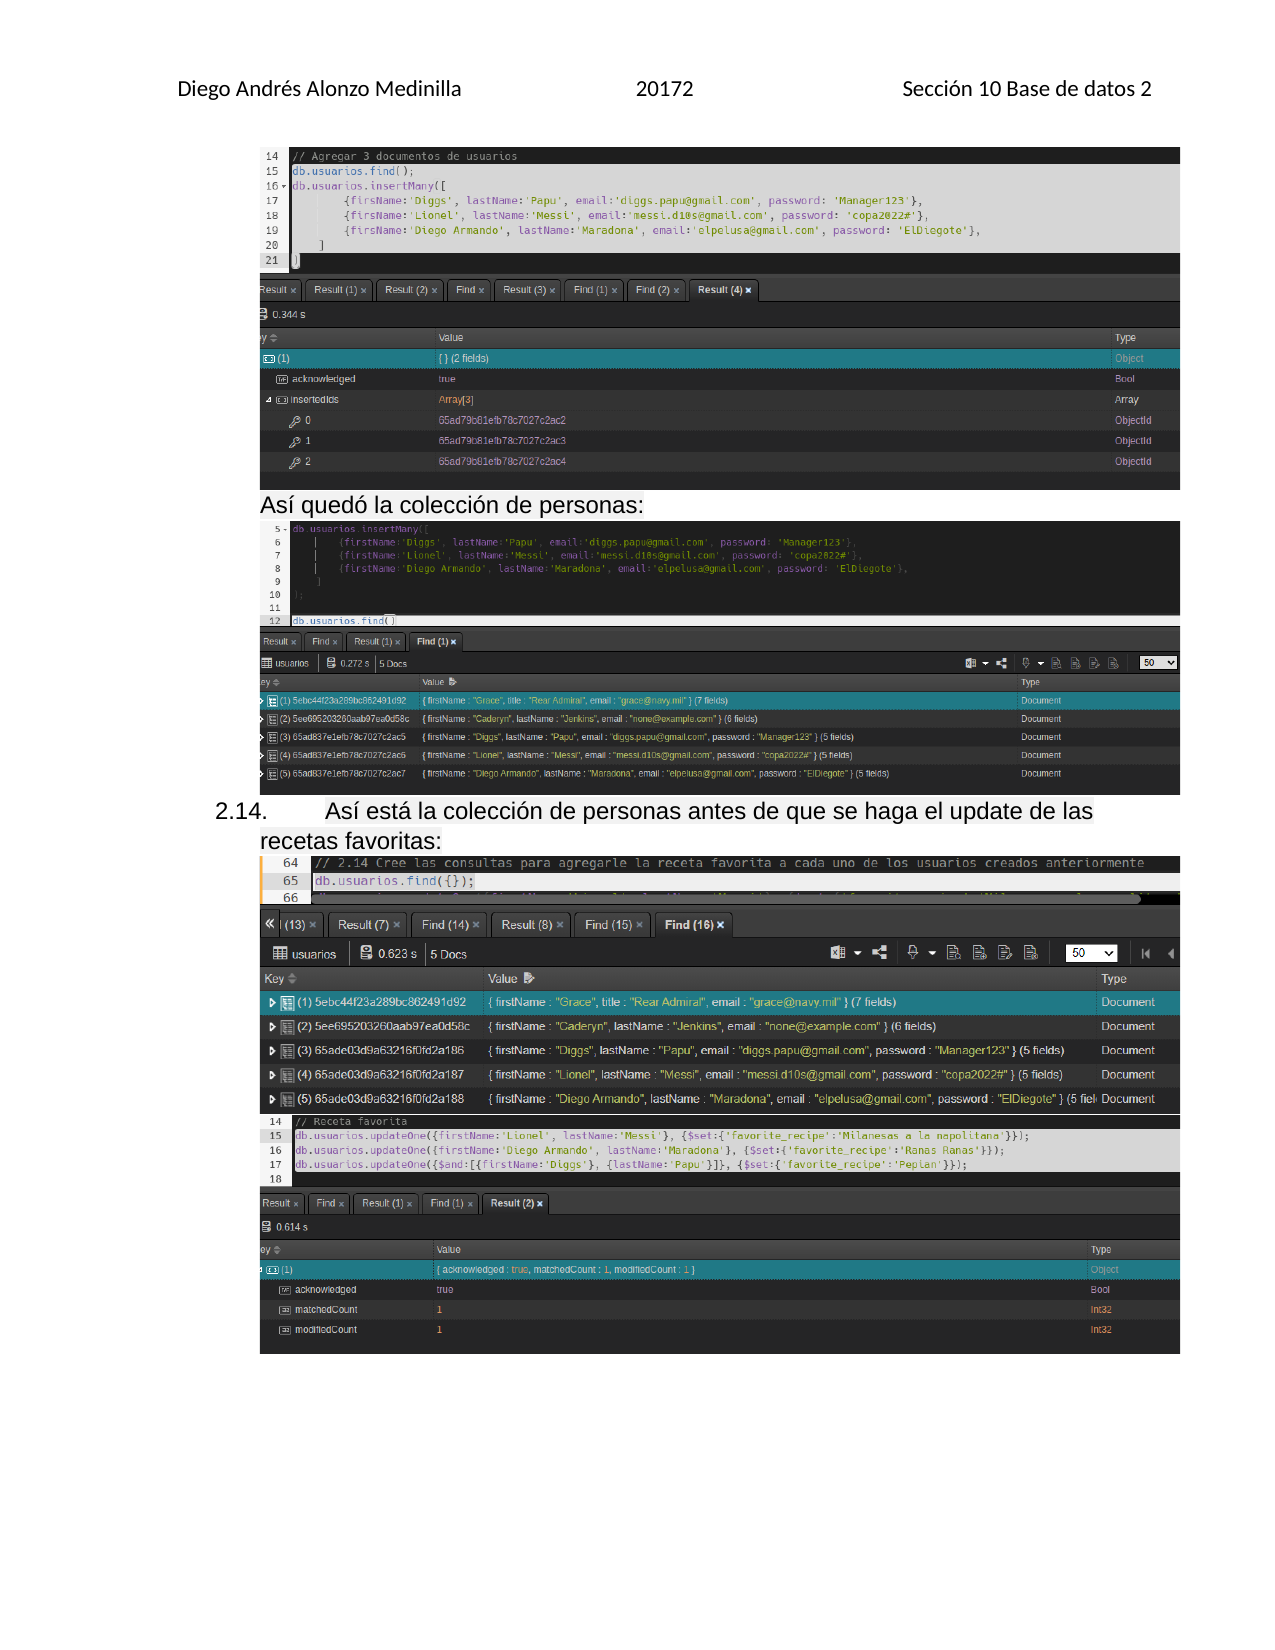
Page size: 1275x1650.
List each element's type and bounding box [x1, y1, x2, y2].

picture [259, 856, 1181, 1114]
picture [259, 521, 1181, 795]
picture [259, 1115, 1181, 1354]
list [215, 797, 1098, 1353]
picture [259, 147, 1181, 490]
list [215, 148, 1098, 795]
